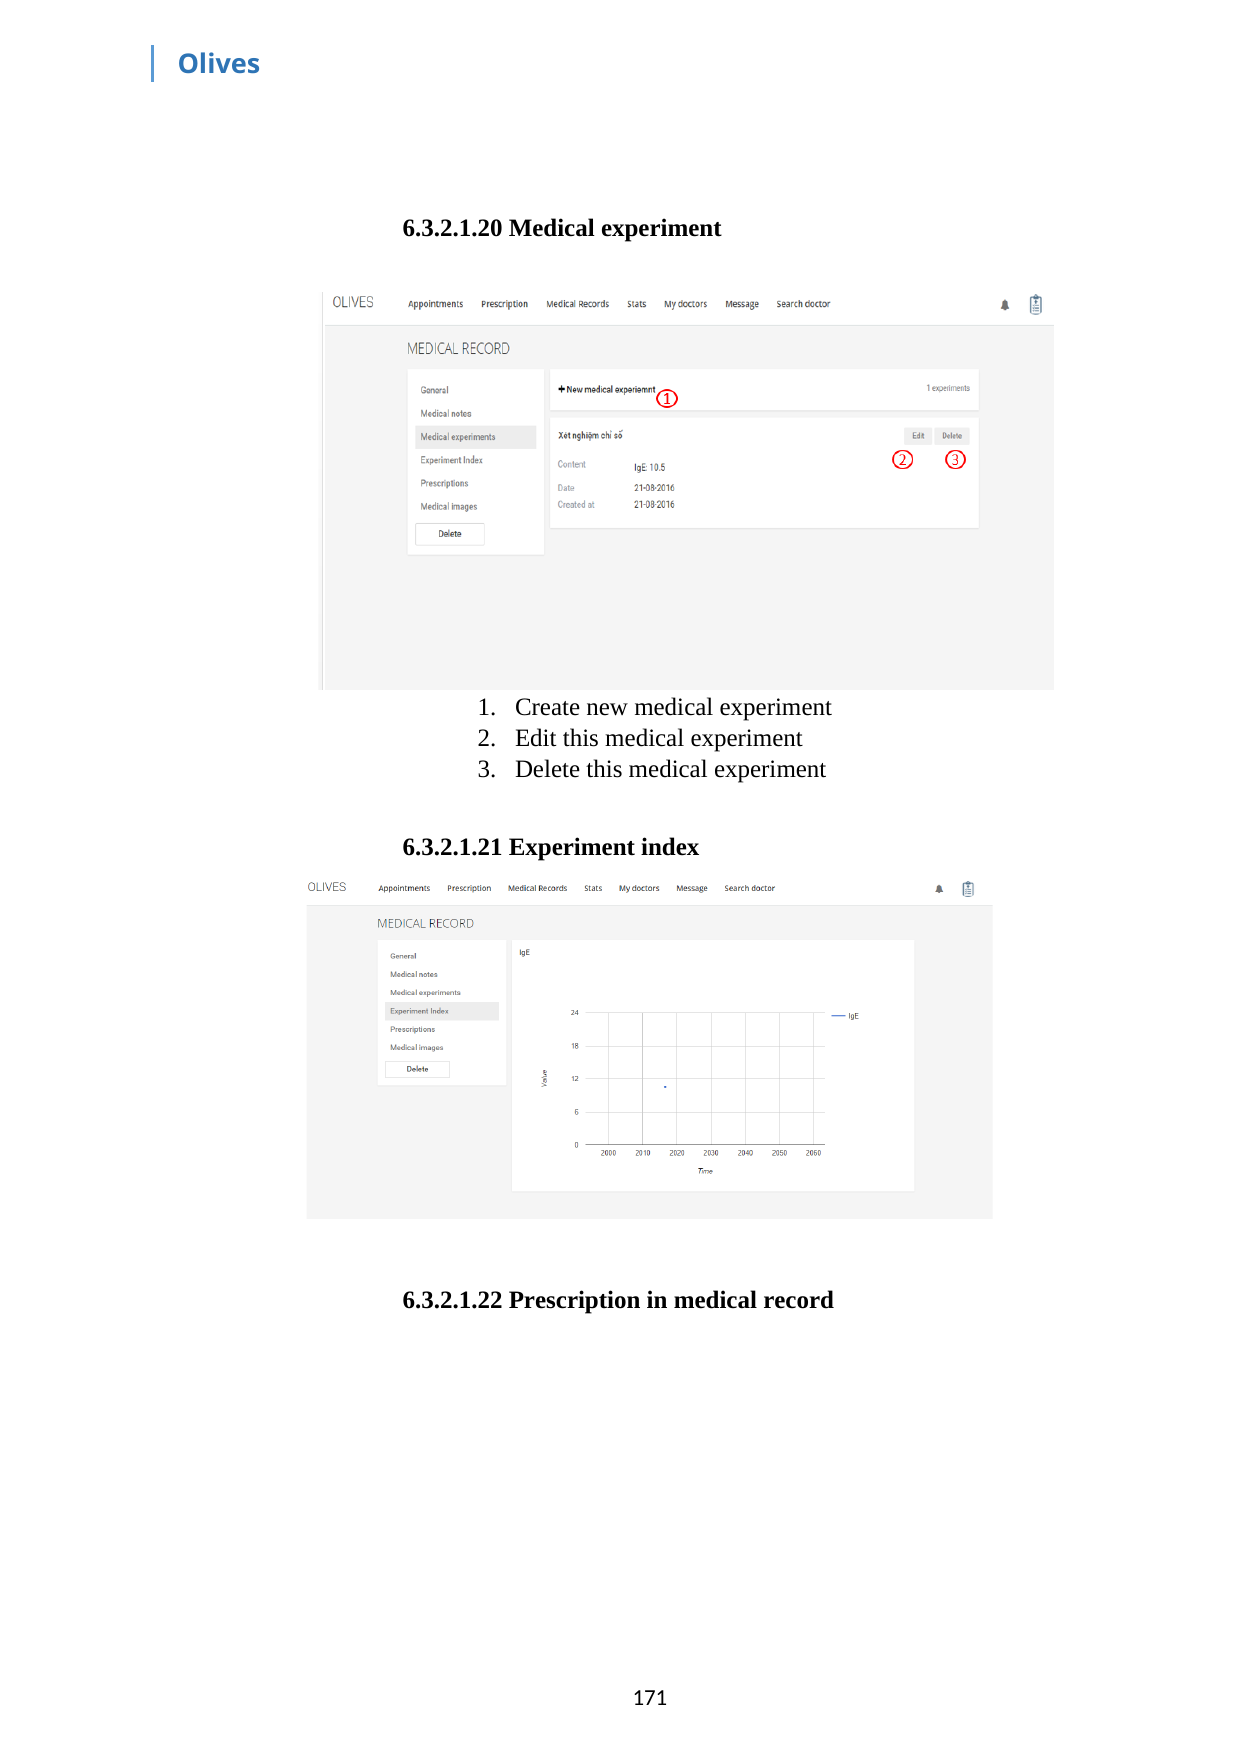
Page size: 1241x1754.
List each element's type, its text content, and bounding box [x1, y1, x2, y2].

text 6.3.2.1.21 Experiment index [365, 832, 1122, 861]
list Create new medical experiment [477, 692, 1122, 720]
list Delete this medical experiment [477, 754, 1122, 782]
picture [318, 292, 1057, 690]
text 6.3.2.1.20 Medical experiment [365, 213, 1122, 242]
picture [306, 880, 993, 1219]
text 6.3.2.1.22 Prescription in medical record [365, 1285, 1122, 1313]
list Edit this medical experiment [477, 723, 1122, 751]
